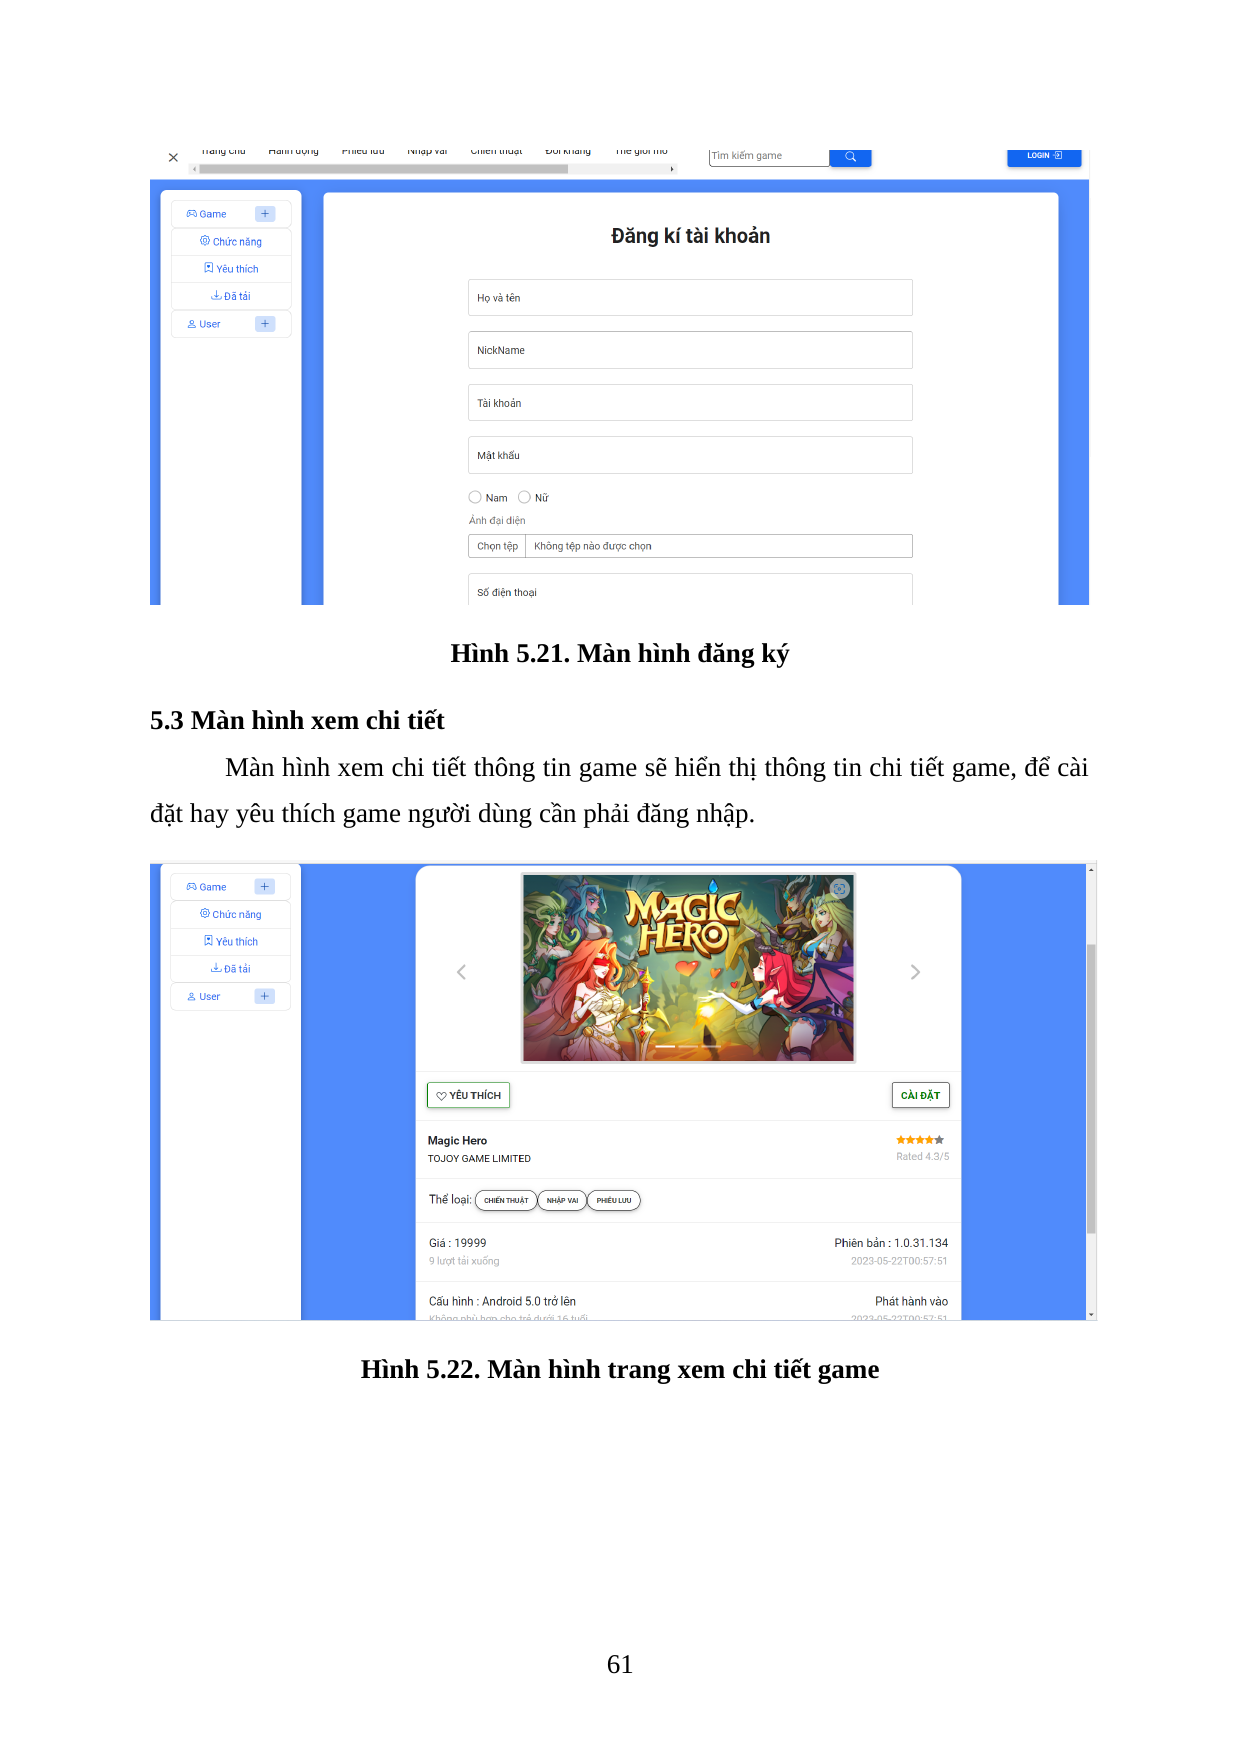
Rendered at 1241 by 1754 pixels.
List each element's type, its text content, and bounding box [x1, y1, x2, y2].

picture [150, 860, 1098, 1321]
picture [150, 150, 1091, 605]
subtitle 5.3 Màn hình xem chi tiết [150, 704, 1090, 735]
text Màn hình xem chi tiết thông tin game sẽ hiển thị thông tin chi tiết game, để cài đặt hay yêu thích game người dùng cần phải đăng nhập. [150, 751, 1090, 829]
